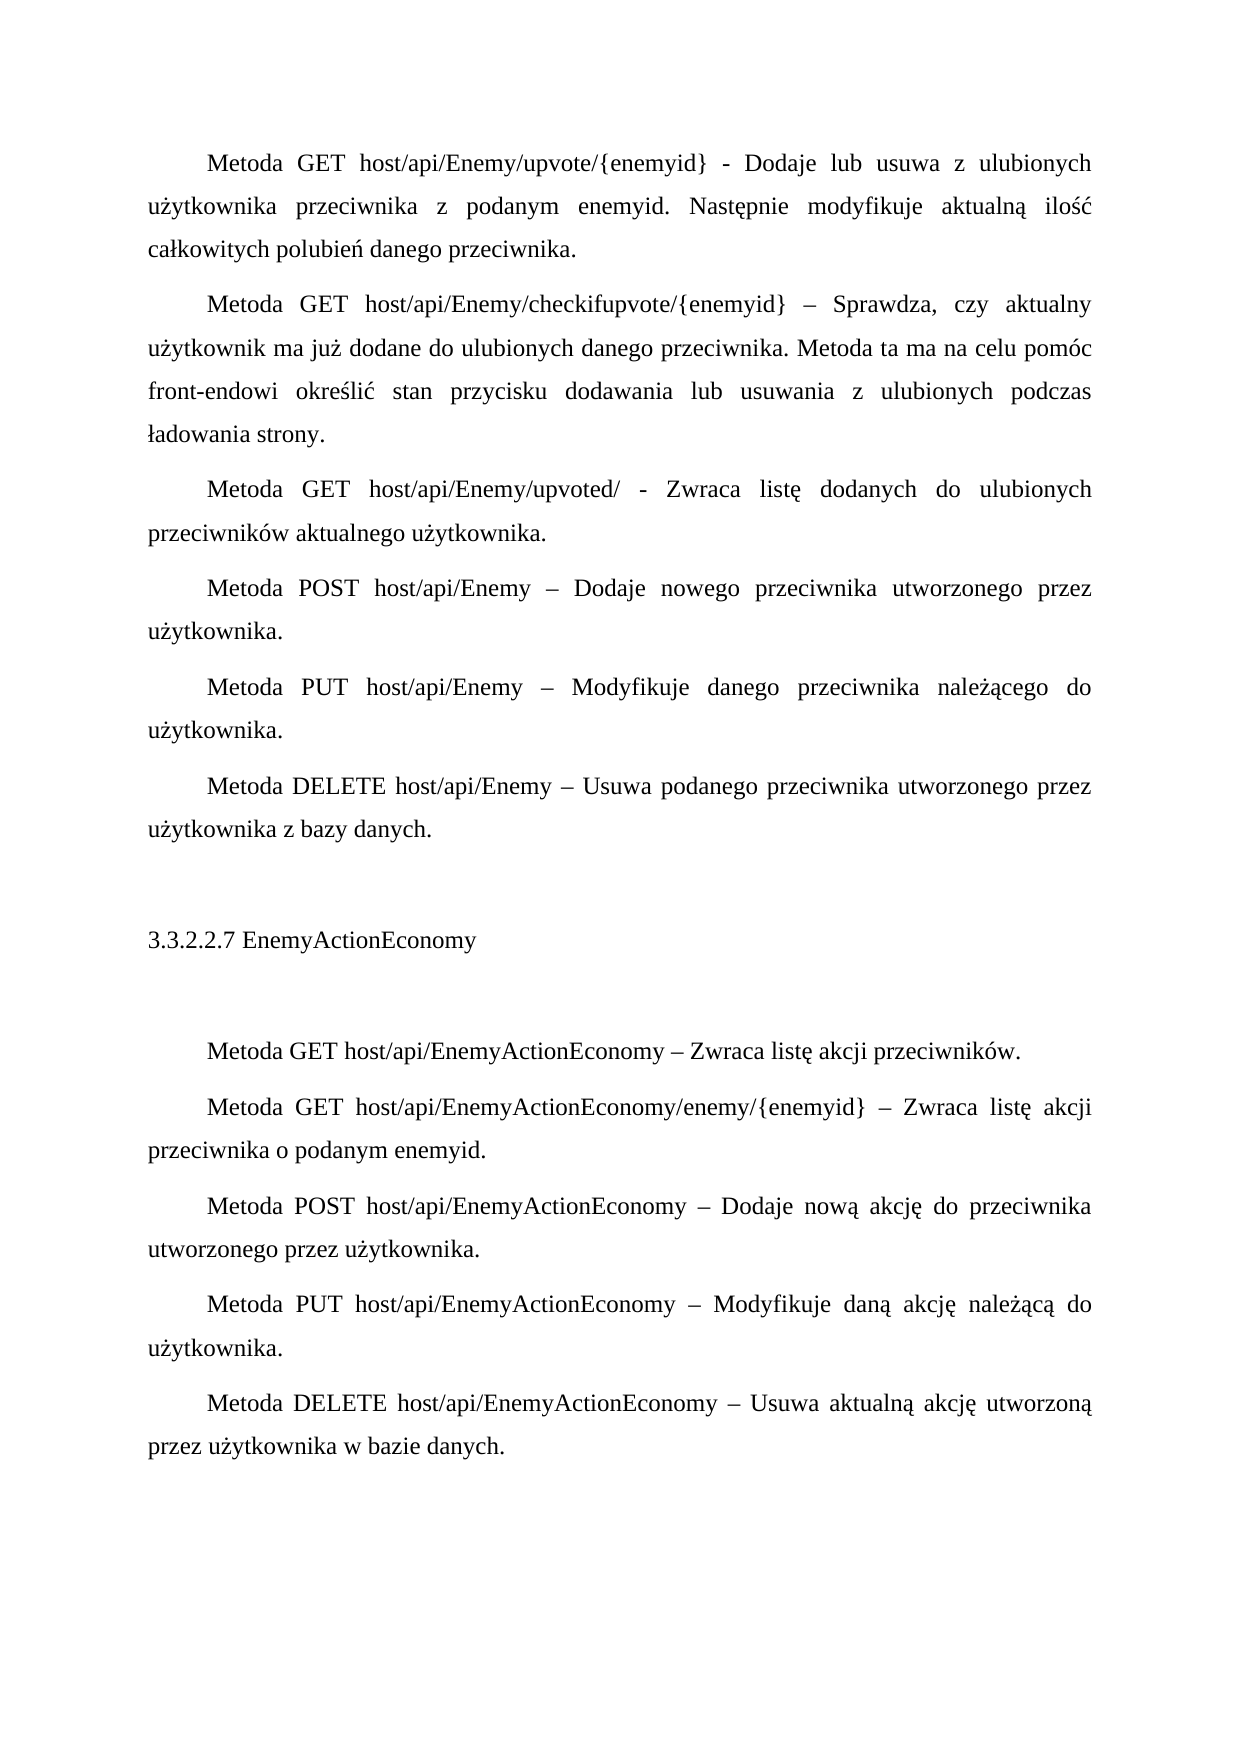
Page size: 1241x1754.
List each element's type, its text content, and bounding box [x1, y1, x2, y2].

text Metoda POST host/api/EnemyActionEconomy – Dodaje nową akcję do przeciwnika utworzonego przez użytkownika. [148, 1191, 1093, 1263]
text Metoda DELETE host/api/Enemy – Usuwa podanego przeciwnika utworzonego przez użytkownika z bazy danych. [148, 771, 1093, 843]
text Metoda GET host/api/EnemyActionEconomy – Zwraca listę akcji przeciwników. [148, 1036, 1093, 1065]
subtitle EnemyActionEconomy [148, 925, 1093, 954]
text Metoda GET host/api/Enemy/upvote/{enemyid} - Dodaje lub usuwa z ulubionych użytkownika przeciwnika z podanym enemyid. Następnie modyfikuje aktualną ilość całkowitych polubień danego przeciwnika. [148, 148, 1093, 263]
text Metoda PUT host/api/Enemy – Modyfikuje danego przeciwnika należącego do użytkownika. [148, 672, 1093, 744]
text Metoda DELETE host/api/EnemyActionEconomy – Usuwa aktualną akcję utworzoną przez użytkownika w bazie danych. [148, 1388, 1093, 1460]
text Metoda POST host/api/Enemy – Dodaje nowego przeciwnika utworzonego przez użytkownika. [148, 573, 1093, 645]
text Metoda GET host/api/Enemy/checkifupvote/{enemyid} – Sprawdza, czy aktualny użytkownik ma już dodane do ulubionych danego przeciwnika. Metoda ta ma na celu pomóc front-endowi określić stan przycisku dodawania lub usuwania z ulubionych podczas ładowania strony. [148, 289, 1093, 448]
text Metoda PUT host/api/EnemyActionEconomy – Modyfikuje daną akcję należącą do użytkownika. [148, 1289, 1093, 1361]
text Metoda GET host/api/EnemyActionEconomy/enemy/{enemyid} – Zwraca listę akcji przeciwnika o podanym enemyid. [148, 1092, 1093, 1164]
text Metoda GET host/api/Enemy/upvoted/ - Zwraca listę dodanych do ulubionych przeciwników aktualnego użytkownika. [148, 474, 1093, 546]
